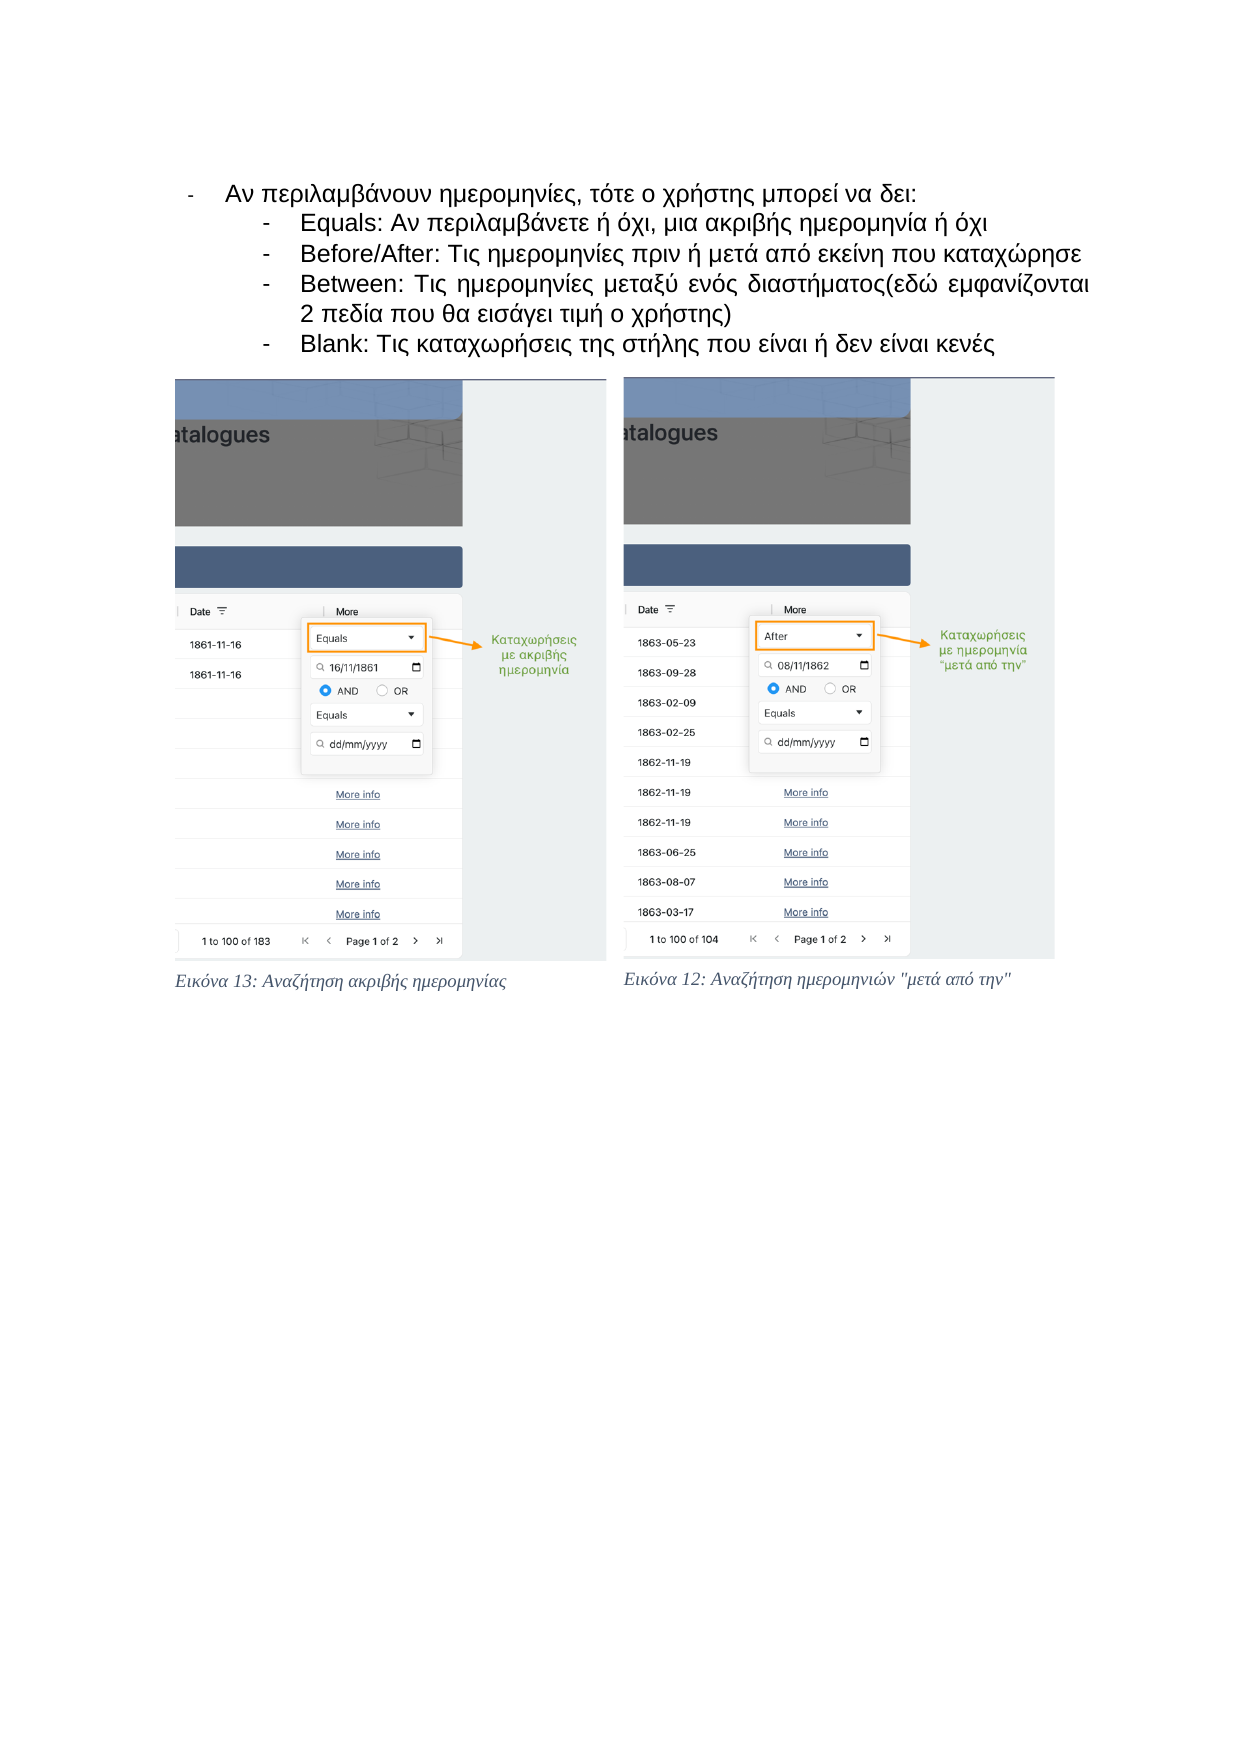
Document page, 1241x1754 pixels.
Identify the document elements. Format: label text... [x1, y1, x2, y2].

list Before/After: Τις ημερομηνίες πριν ή μετά από εκείνη που καταχώρησε [262, 238, 1090, 268]
list Βetween: Τις ημερομηνίες μεταξύ ενός διαστήματος(εδώ εμφανίζονται 2 πεδία που θα εισάγει τιμή ο χρήστης) [262, 268, 1090, 328]
list Αν περιλαμβάνουν ημερομηνίες, τότε ο χρήστης μπορεί να δει: [187, 179, 1090, 207]
picture [175, 379, 607, 961]
list Blank: Τις καταχωρήσεις της στήλης που είναι ή δεν είναι κενές [262, 328, 1090, 358]
picture [623, 377, 1055, 959]
list Equals: Aν περιλαμβάνετε ή όχι, μια ακριβής ημερομηνία ή όχι [262, 207, 1090, 238]
